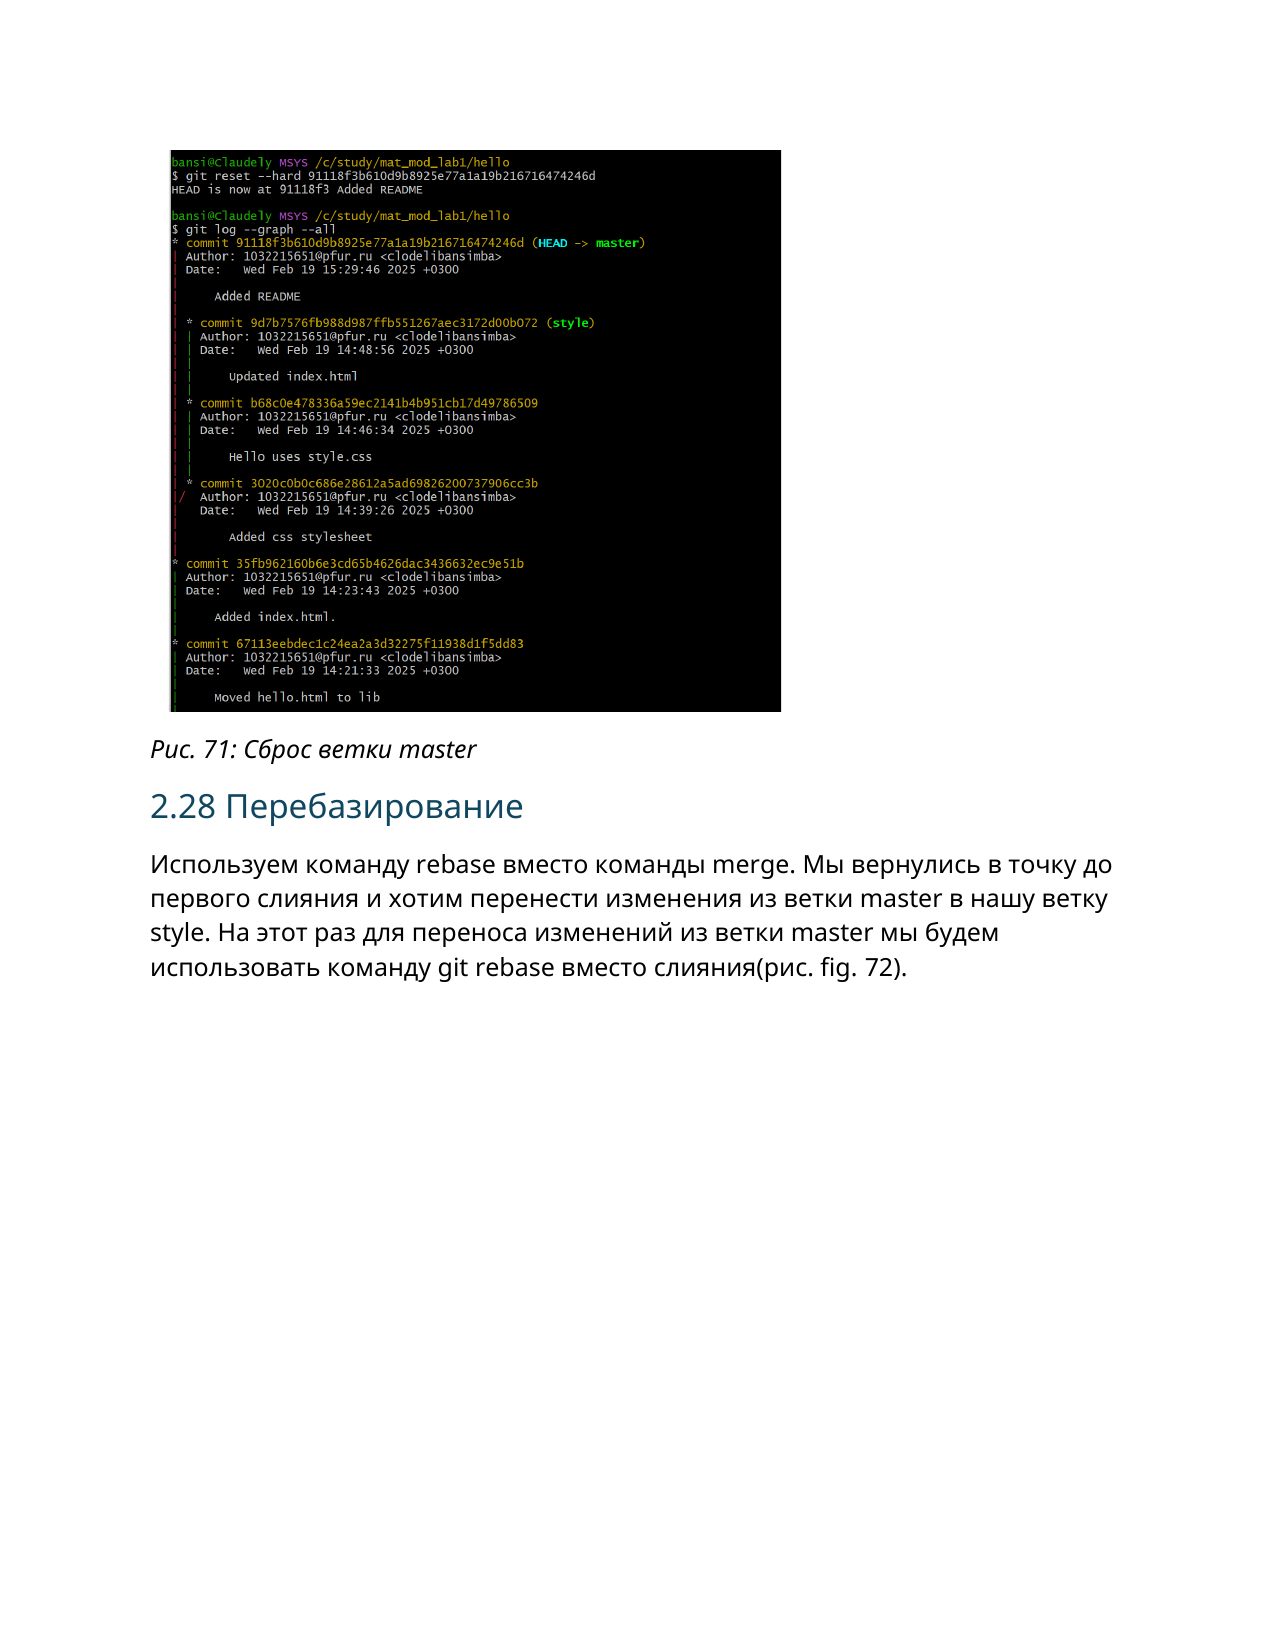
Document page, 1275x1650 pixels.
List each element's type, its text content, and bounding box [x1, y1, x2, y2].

text Рис. 71: Сброс ветки master [150, 732, 1125, 766]
subtitle 2.28 Перебазирование [150, 783, 1125, 828]
text Используем команду rebase вместо команды merge. Мы вернулись в точку до первого слияния и хотим перенести изменения из ветки master в нашу ветку style. На этот раз для переноса изменений из ветки master мы будем использовать команду git rebase вместо слияния(рис. fig. 72). [150, 847, 1125, 983]
picture [168, 150, 782, 712]
